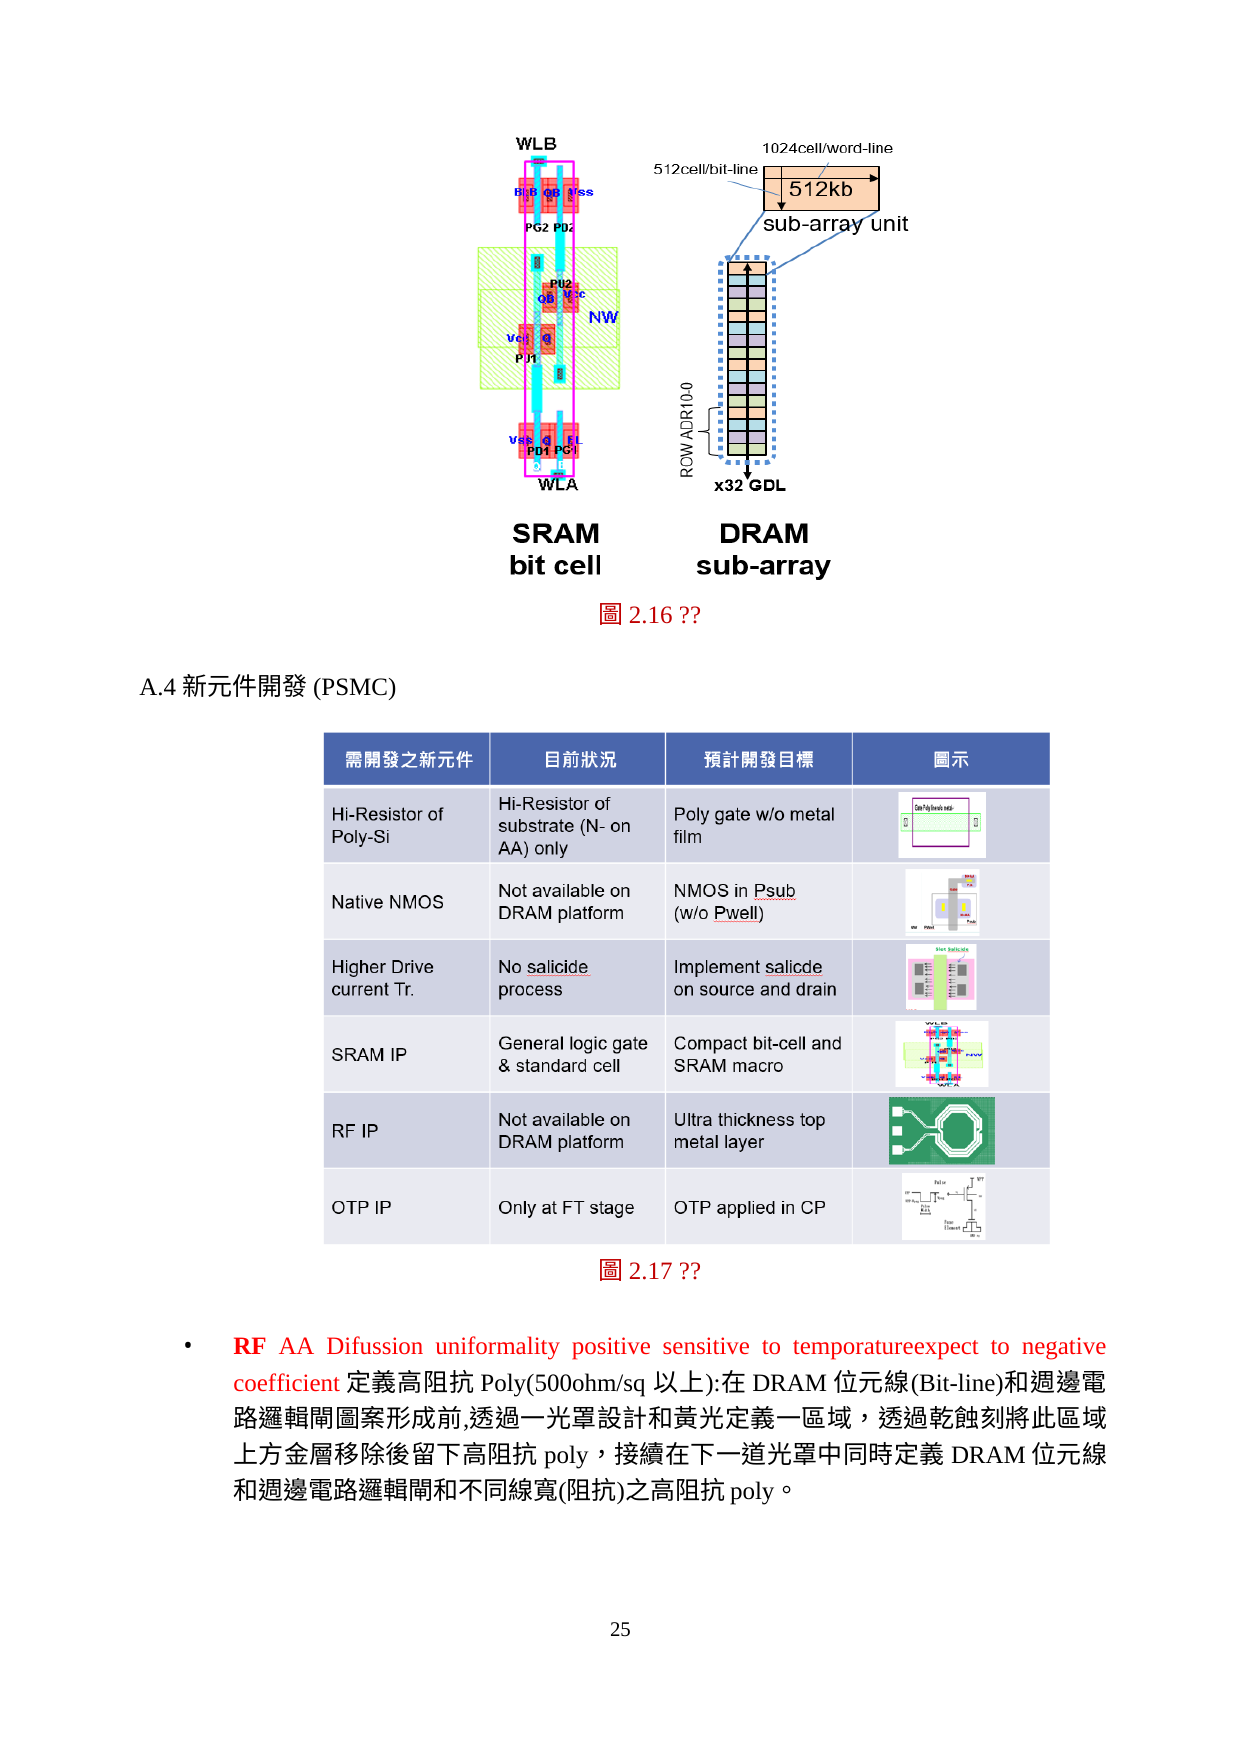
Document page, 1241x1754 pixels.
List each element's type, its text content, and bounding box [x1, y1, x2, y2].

text A.4 新元件開發 (PSMC) [133, 666, 1107, 731]
text 圖2.16 ?? [192, 595, 1107, 631]
list RF AA Difussion uniformality positive sensitive to temporatureexpect to negative coefficient定義高阻抗Poly(500ohm/sq 以上):在DRAM位元線(Bit-line)和週邊電路邏輯閘圖案形成前,透過一光罩設計和黃光定義一區域，透過乾蝕刻將此區域上方金層移除後留下高阻抗poly，接續在下一道光罩中同時定義DRAM位元線和週邊電路邏輯閘和不同線寬(阻抗)之高阻抗poly。 [183, 1328, 1107, 1507]
text 圖2.17 ?? [192, 1251, 1107, 1287]
picture [322, 731, 1051, 1245]
picture [457, 124, 916, 589]
